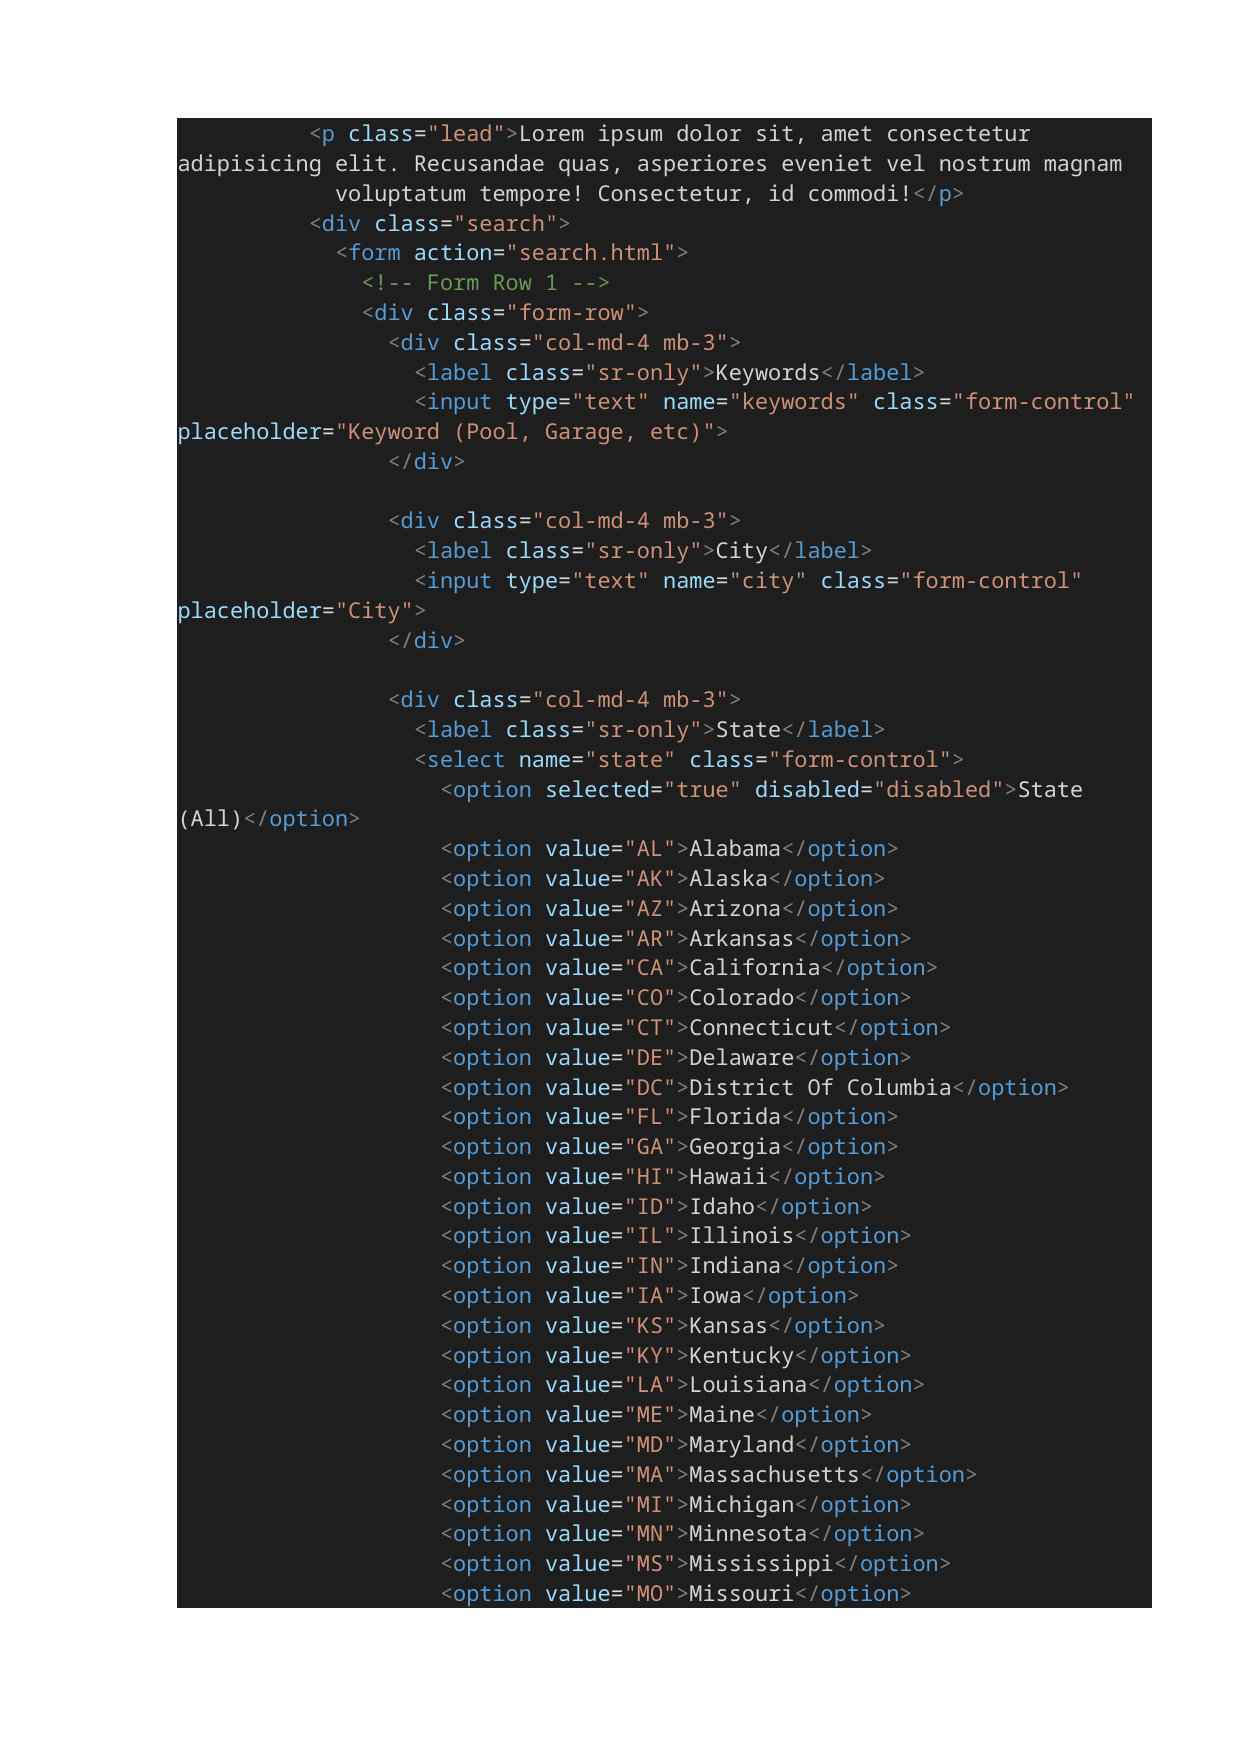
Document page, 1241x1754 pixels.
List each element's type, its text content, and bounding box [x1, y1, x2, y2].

text <input type="text" name="keywords" class="form-control" placeholder="Keyword (Pool, Garage, etc)"> [177, 386, 1152, 446]
text <div class="form-row"> [177, 297, 1152, 327]
text <div class="col-md-4 mb-3"> [177, 327, 1152, 356]
text <option value="CT">Connecticut</option> [177, 1012, 1152, 1042]
text <option value="ME">Maine</option> [177, 1399, 1152, 1429]
text <form action="search.html"> [177, 237, 1152, 267]
text <option value="KS">Kansas</option> [177, 1310, 1152, 1339]
text <option value="IA">Iowa</option> [177, 1280, 1152, 1310]
text <option value="MI">Michigan</option> [177, 1488, 1152, 1518]
text <!-- Form Row 1 --> [177, 267, 1152, 297]
text <option value="MO">Missouri</option> [177, 1578, 1152, 1608]
text <option value="CA">California</option> [177, 952, 1152, 982]
text <input type="text" name="city" class="form-control" placeholder="City"> [177, 565, 1152, 624]
text <option value="KY">Kentucky</option> [177, 1339, 1152, 1369]
text <label class="sr-only">City</label> [177, 535, 1152, 565]
text <option value="CO">Colorado</option> [177, 982, 1152, 1012]
text <div class="search"> [177, 207, 1152, 237]
text <option value="LA">Louisiana</option> [177, 1369, 1152, 1399]
text <option value="AZ">Arizona</option> [177, 893, 1152, 922]
text <option value="AL">Alabama</option> [177, 833, 1152, 863]
text <option value="DC">District Of Columbia</option> [177, 1071, 1152, 1101]
text <option value="IN">Indiana</option> [177, 1250, 1152, 1280]
text <label class="sr-only">State</label> [177, 714, 1152, 744]
text voluptatum tempore! Consectetur, id commodi!</p> [177, 178, 1152, 207]
text <option value="DE">Delaware</option> [177, 1042, 1152, 1071]
text <option value="AR">Arkansas</option> [177, 922, 1152, 952]
text <option selected="true" disabled="disabled">State (All)</option> [177, 773, 1152, 833]
text <option value="GA">Georgia</option> [177, 1131, 1152, 1161]
text <option value="AK">Alaska</option> [177, 863, 1152, 893]
text <option value="MN">Minnesota</option> [177, 1518, 1152, 1548]
text <option value="ID">Idaho</option> [177, 1191, 1152, 1220]
text </div> [177, 624, 1152, 654]
text <select name="state" class="form-control"> [177, 744, 1152, 773]
text <option value="MD">Maryland</option> [177, 1429, 1152, 1459]
text </div> [177, 446, 1152, 476]
text <p class="lead">Lorem ipsum dolor sit, amet consectetur adipisicing elit. Recusandae quas, asperiores eveniet vel nostrum magnam [177, 118, 1152, 178]
text <option value="IL">Illinois</option> [177, 1220, 1152, 1250]
text <option value="MA">Massachusetts</option> [177, 1459, 1152, 1488]
text <div class="col-md-4 mb-3"> [177, 505, 1152, 535]
text <label class="sr-only">Keywords</label> [177, 356, 1152, 386]
text <option value="HI">Hawaii</option> [177, 1161, 1152, 1191]
text <option value="MS">Mississippi</option> [177, 1548, 1152, 1578]
text <div class="col-md-4 mb-3"> [177, 684, 1152, 714]
text <option value="FL">Florida</option> [177, 1101, 1152, 1131]
